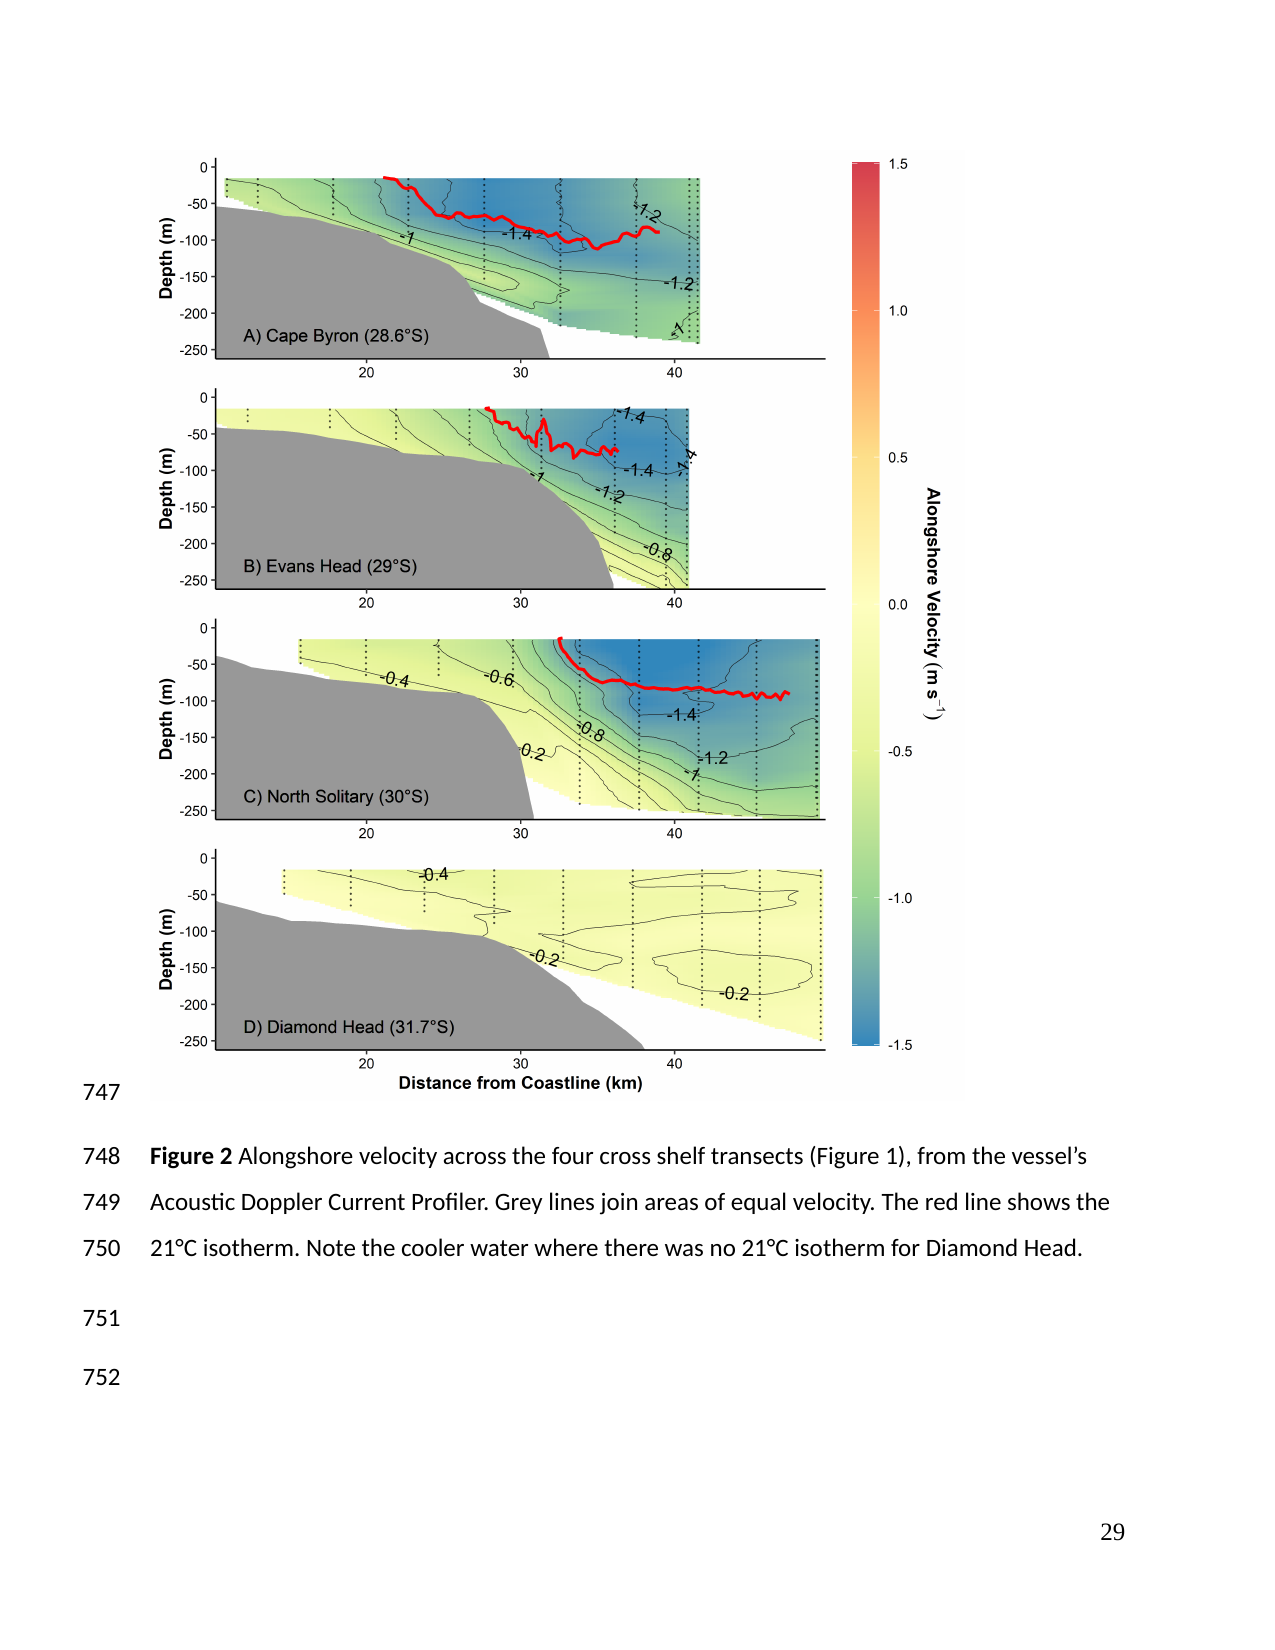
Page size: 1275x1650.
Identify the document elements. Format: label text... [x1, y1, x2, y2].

subtitle Figure 2 Alongshore velocity across the four cross shelf transects (Figure 1), from the vessel’s Acoustic Doppler Current Profiler. Grey lines join areas of equal velocity. The red line shows the 21°C isotherm. Note the cooler water where there was no 21°C isotherm for Diamond Head. [150, 1140, 1125, 1262]
picture [150, 150, 965, 1101]
